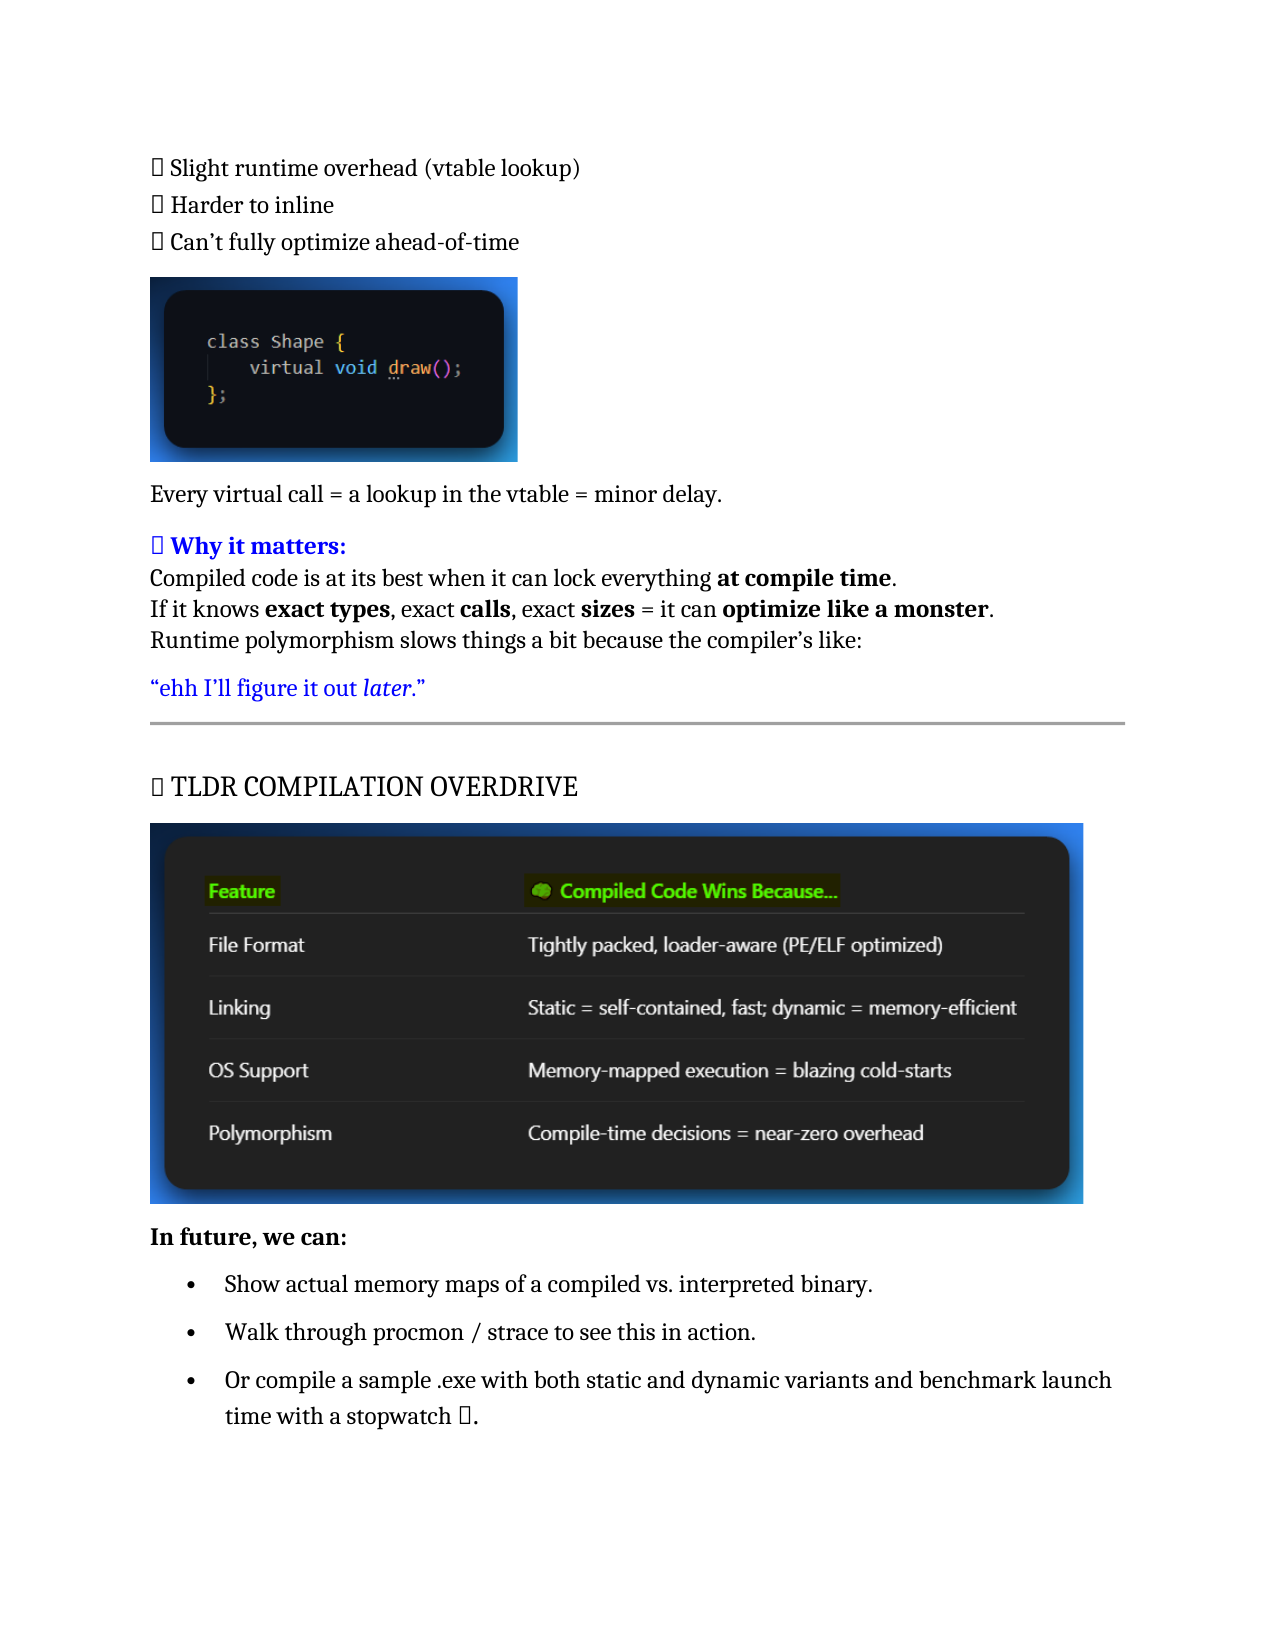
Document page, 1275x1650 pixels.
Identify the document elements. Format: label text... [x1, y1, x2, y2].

text Every virtual call = a lookup in the vtable = minor delay. [150, 480, 1125, 509]
text “ehh I’ll figure it out later.” [150, 674, 1125, 703]
text 🧠 Why it matters: Compiled code is at its best when it can lock everything at compile time. If it knows exact types, exact calls, exact sizes = it can optimize like a monster. Runtime polymorphism slows things a bit because the compiler’s like: [150, 528, 1125, 655]
text 🚀 TLDR COMPILATION OVERDRIVE [150, 769, 1125, 804]
list Or compile a sample .exe with both static and dynamic variants and benchmark launch time with a stopwatch 🧪. [187, 1366, 1125, 1431]
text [150, 150, 1125, 258]
list Walk through procmon / strace to see this in action. [187, 1318, 1125, 1347]
picture [150, 823, 1084, 1204]
picture [150, 277, 518, 462]
text In future, we can: [150, 1223, 1125, 1251]
list Show actual memory maps of a compiled vs. interpreted binary. [187, 1270, 1125, 1299]
